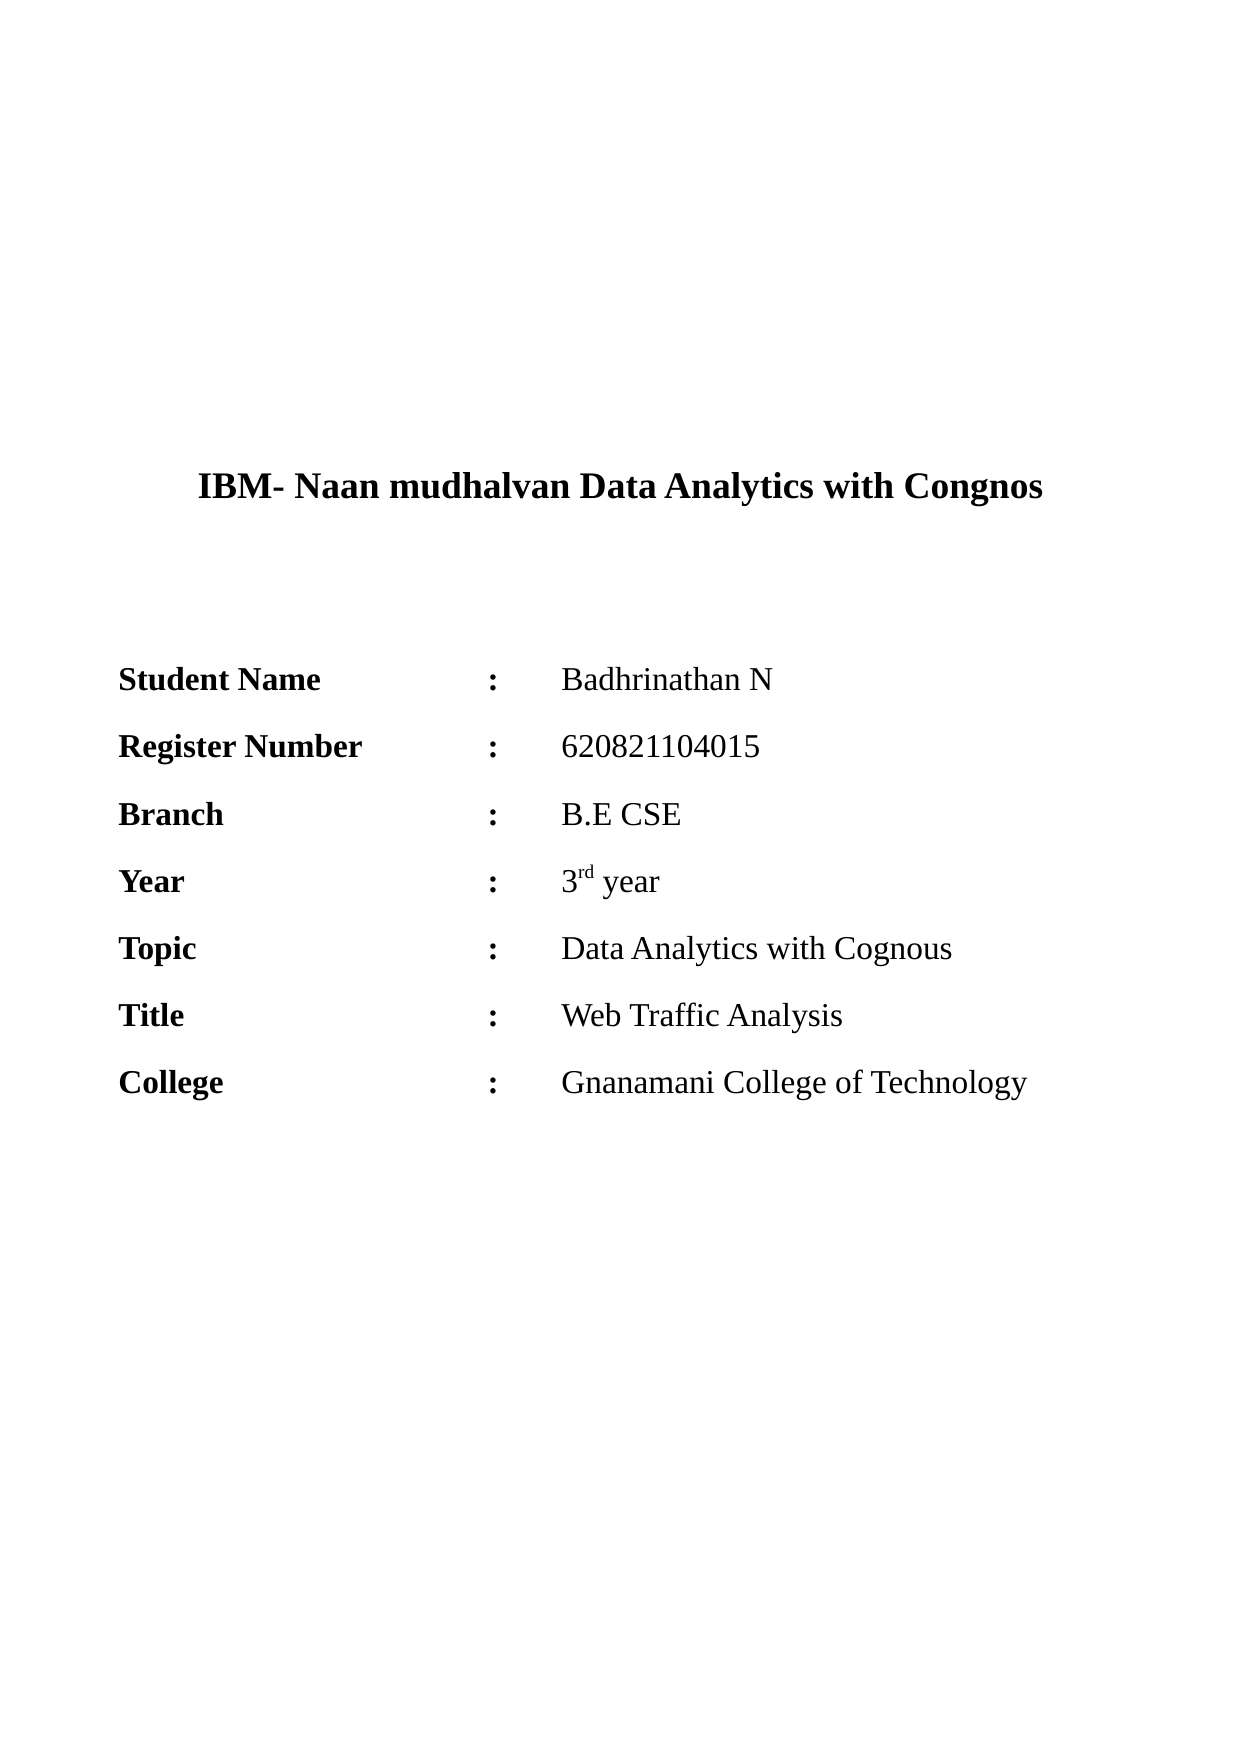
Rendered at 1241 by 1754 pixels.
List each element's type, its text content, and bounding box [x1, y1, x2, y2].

text College : Gnanamani College of Technology [118, 1062, 1122, 1100]
text Student Name : Badhrinathan N [118, 659, 1122, 698]
text IBM- Naan mudhalvan Data Analytics with Congnos [118, 463, 1122, 506]
text Year : 3rd year [118, 861, 1122, 899]
text Topic : Data Analytics with Cognous [118, 928, 1122, 966]
text Branch : B.E CSE [118, 794, 1122, 832]
text Register Number : 620821104015 [118, 727, 1122, 765]
text Title : Web Traffic Analysis [118, 995, 1122, 1033]
